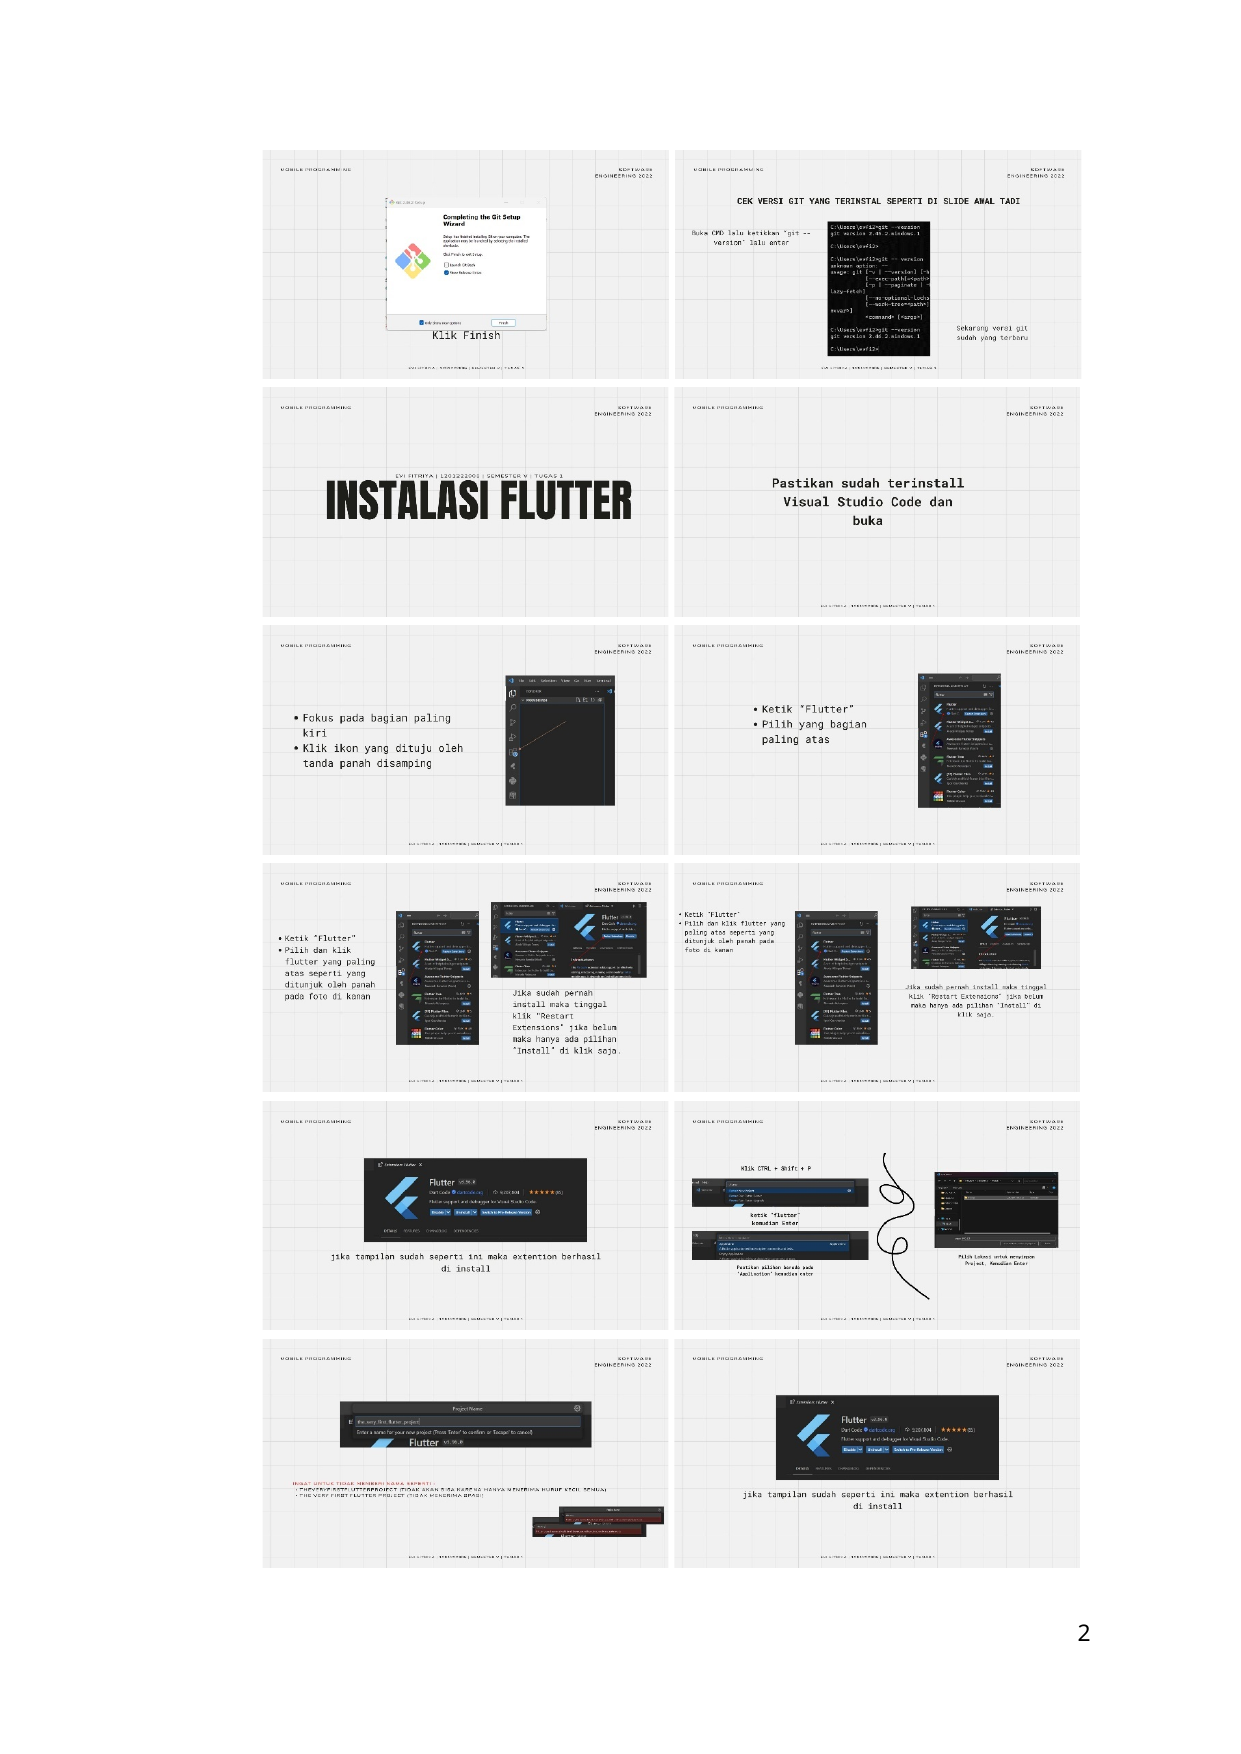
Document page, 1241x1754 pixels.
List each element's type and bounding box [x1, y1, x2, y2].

picture [675, 150, 1082, 379]
picture [674, 863, 1080, 1092]
picture [262, 625, 669, 855]
picture [262, 150, 669, 379]
picture [262, 387, 669, 617]
picture [674, 625, 1080, 855]
picture [262, 1101, 669, 1330]
picture [674, 387, 1080, 617]
picture [674, 1339, 1080, 1568]
picture [674, 1101, 1080, 1330]
picture [262, 863, 669, 1092]
picture [262, 1339, 669, 1568]
